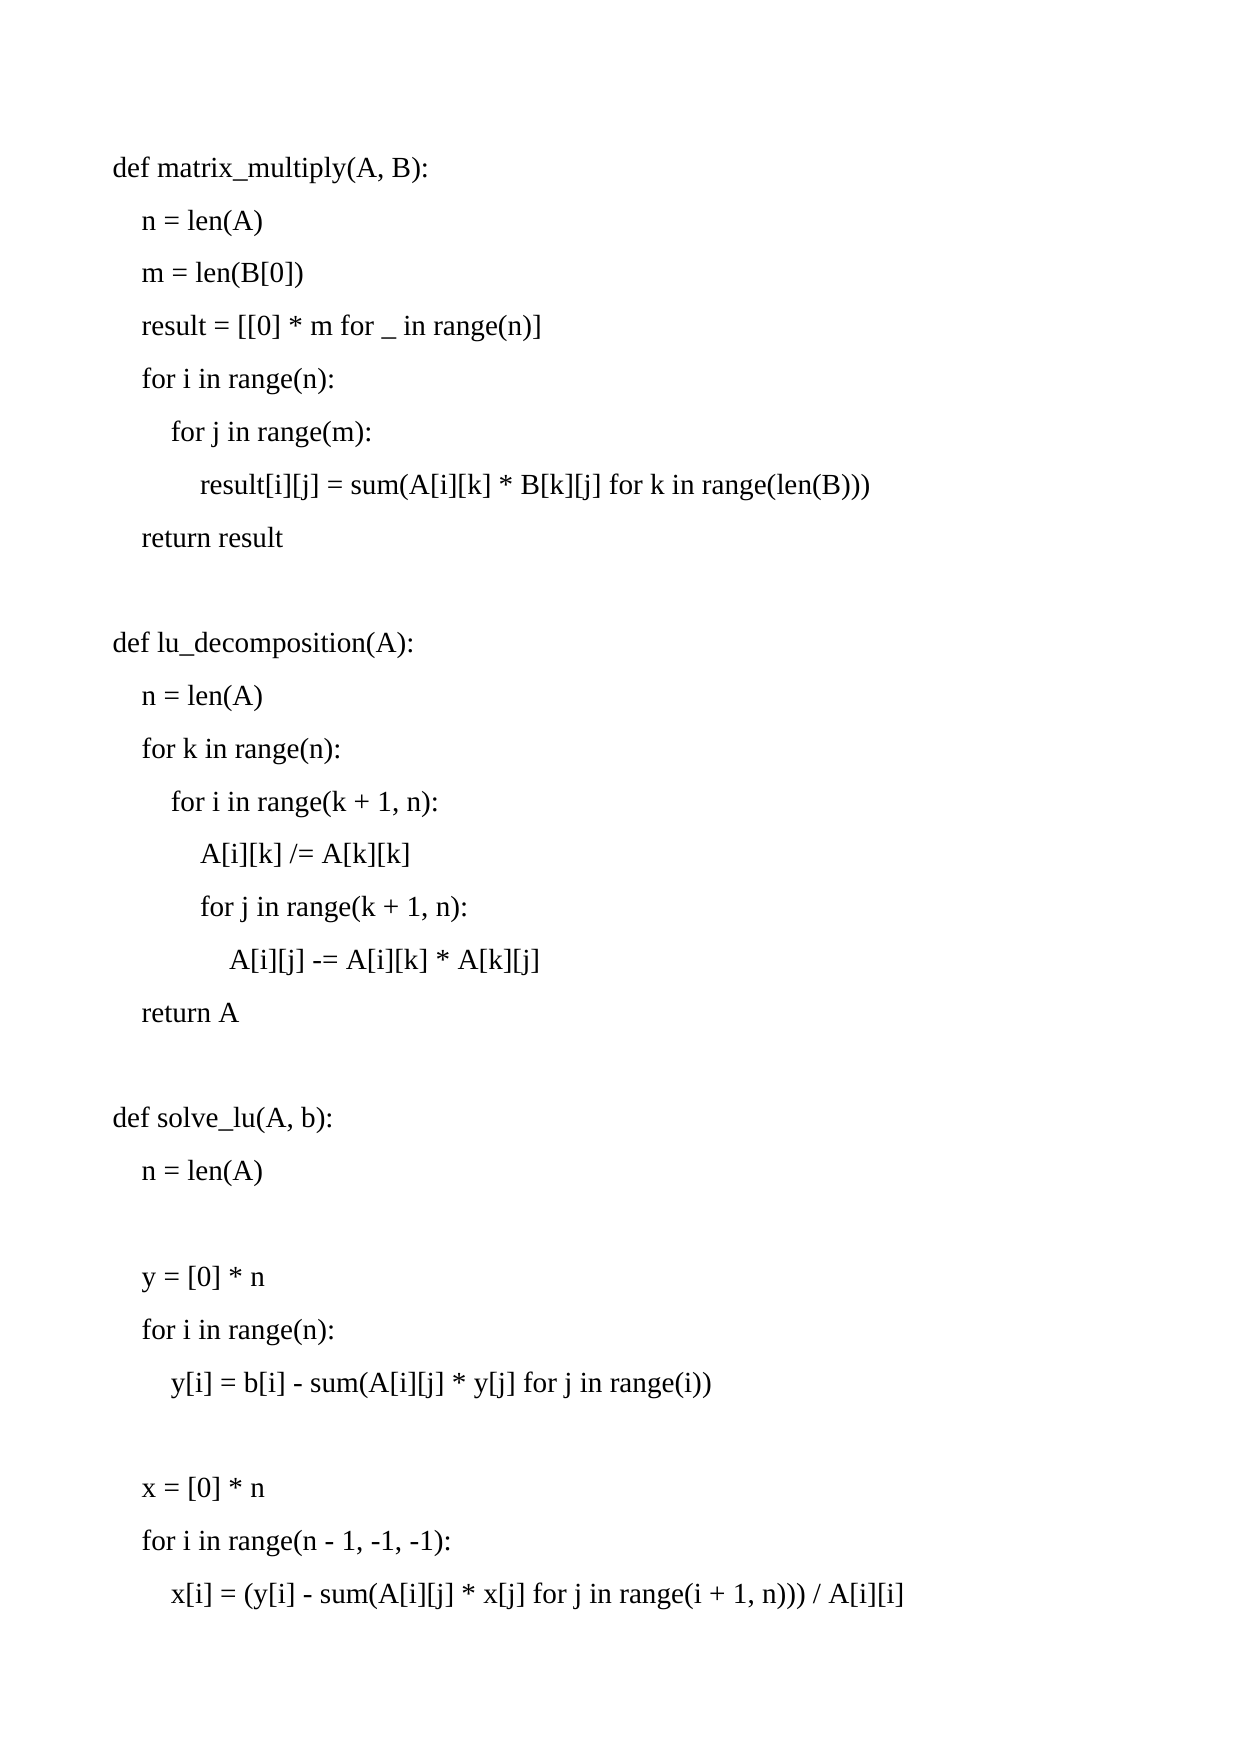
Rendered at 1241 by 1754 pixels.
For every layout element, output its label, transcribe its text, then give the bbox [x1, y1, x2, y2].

text for i in range(k + 1, n): [112, 784, 1128, 817]
text m = len(B[0]) [112, 256, 1128, 289]
text def lu_decomposition(A): [112, 625, 1128, 659]
text for i in range(n - 1, -1, -1): [112, 1523, 1128, 1557]
text A[i][k] /= A[k][k] [112, 837, 1128, 870]
text result[i][j] = sum(A[i][k] * B[k][j] for k in range(len(B))) [112, 467, 1128, 500]
text for j in range(k + 1, n): [112, 889, 1128, 923]
text for k in range(n): [112, 731, 1128, 764]
text y = [0] * n [112, 1259, 1128, 1293]
text y[i] = b[i] - sum(A[i][j] * y[j] for j in range(i)) [112, 1365, 1128, 1398]
text def solve_lu(A, b): [112, 1101, 1128, 1134]
text for i in range(n): [112, 1312, 1128, 1345]
text x = [0] * n [112, 1470, 1128, 1504]
text A[i][j] -= A[i][k] * A[k][j] [112, 942, 1128, 976]
text def matrix_multiply(A, B): [112, 150, 1128, 183]
text n = len(A) [112, 678, 1128, 712]
text for j in range(m): [112, 414, 1128, 448]
text x[i] = (y[i] - sum(A[i][j] * x[j] for j in range(i + 1, n))) / A[i][i] [112, 1576, 1128, 1609]
text n = len(A) [112, 1153, 1128, 1187]
text for i in range(n): [112, 361, 1128, 395]
text return result [112, 520, 1128, 553]
text return A [112, 995, 1128, 1028]
text result = [[0] * m for _ in range(n)] [112, 308, 1128, 342]
text n = len(A) [112, 203, 1128, 236]
